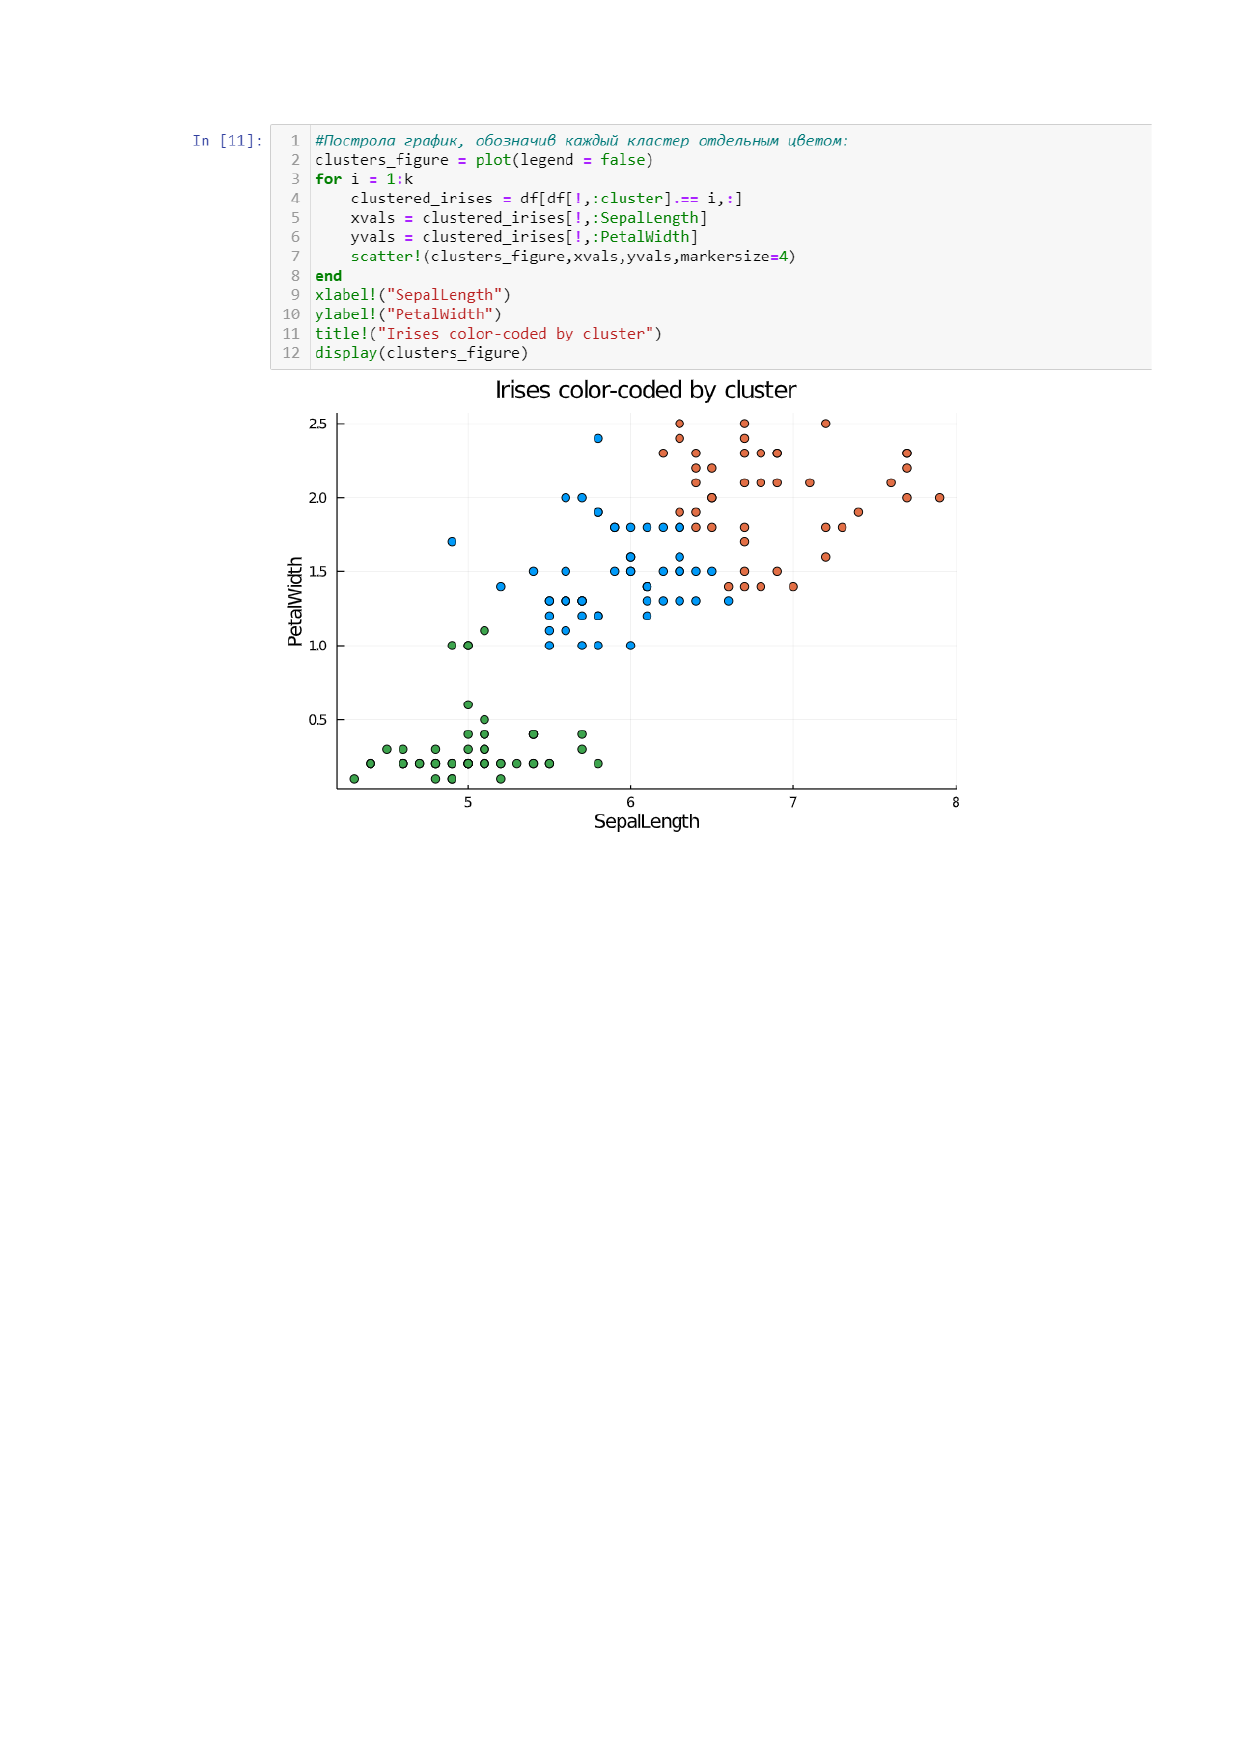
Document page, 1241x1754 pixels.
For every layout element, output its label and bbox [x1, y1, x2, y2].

picture [177, 118, 1152, 842]
